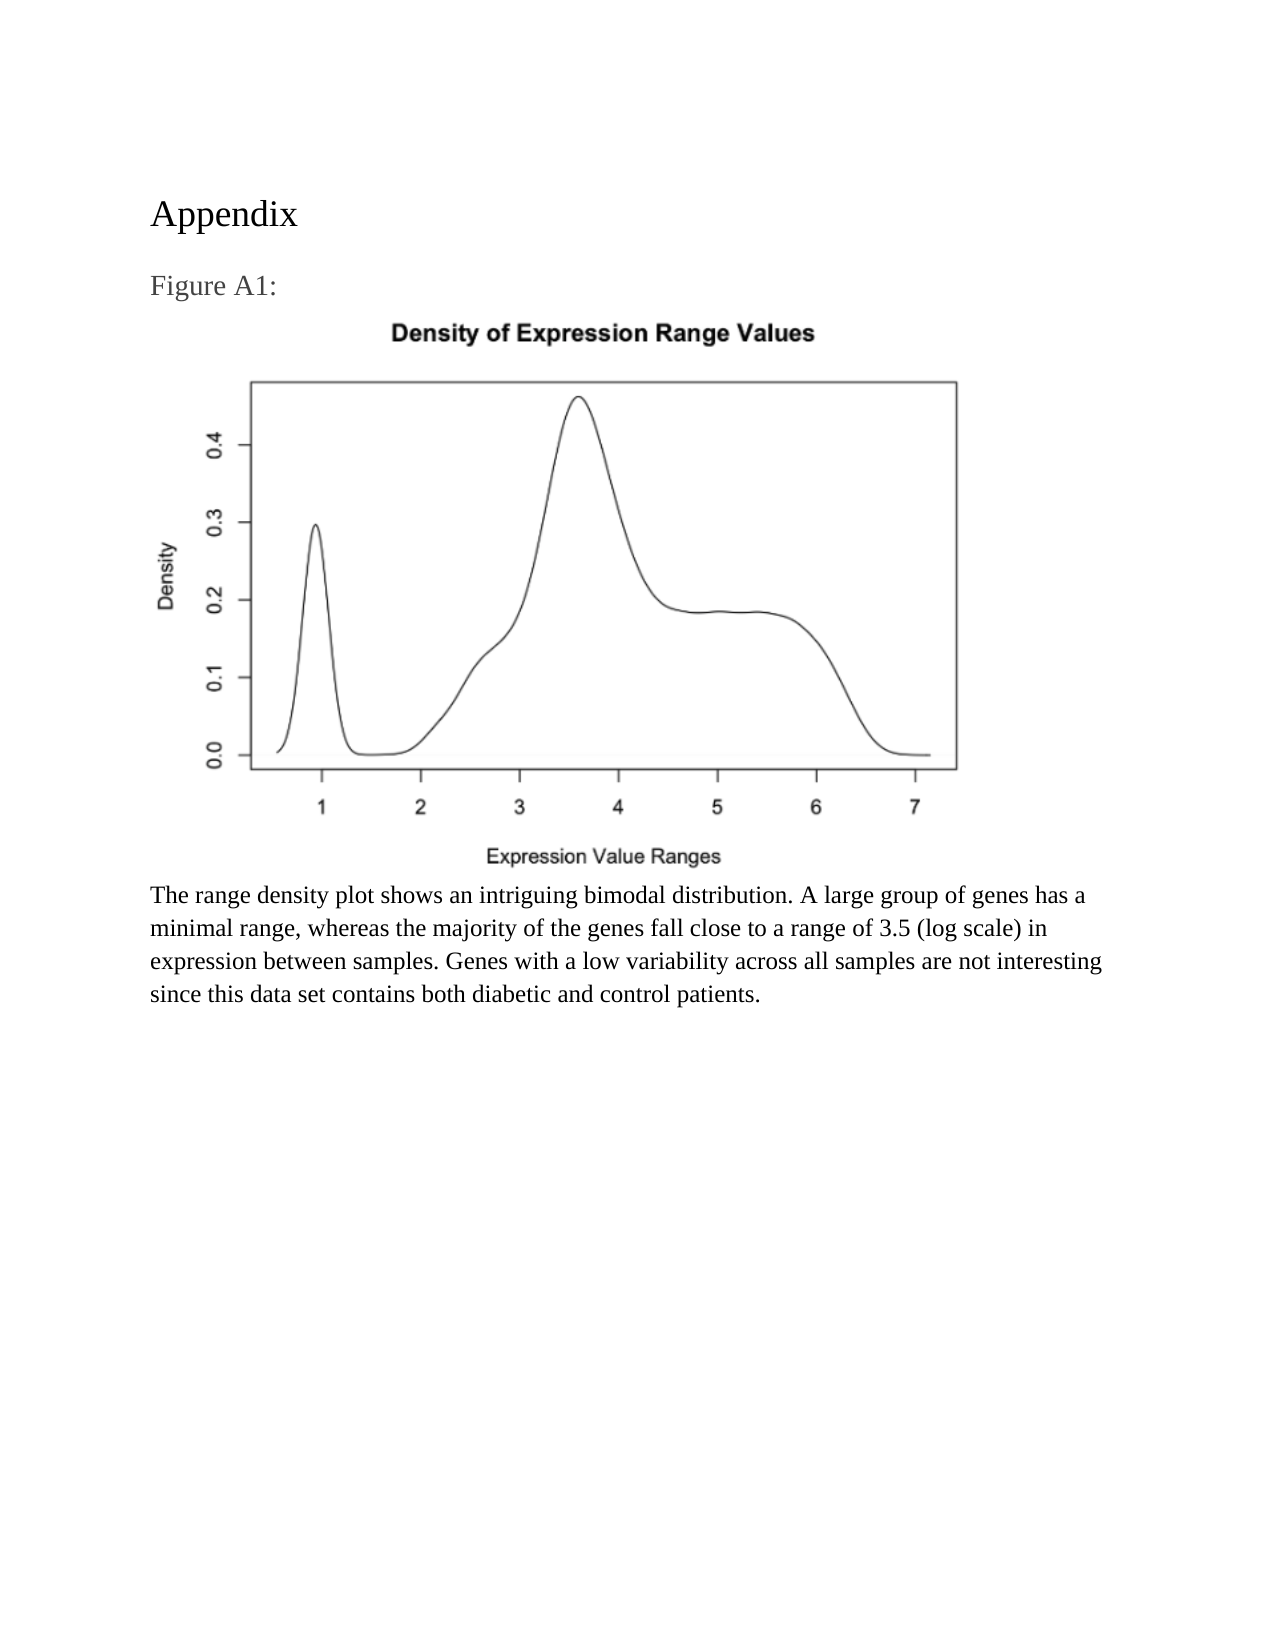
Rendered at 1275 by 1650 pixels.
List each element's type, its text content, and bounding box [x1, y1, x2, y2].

subtitle Appendix [150, 192, 1125, 235]
picture [150, 310, 964, 877]
subtitle Figure A1: [150, 268, 1125, 302]
text The range density plot shows an intriguing bimodal distribution. A large group of genes has a minimal range, whereas the majority of the genes fall close to a range of 3.5 (log scale) in expression between samples. Genes with a low variability across all samples are not interesting since this data set contains both diabetic and control patients. [150, 880, 1125, 1008]
